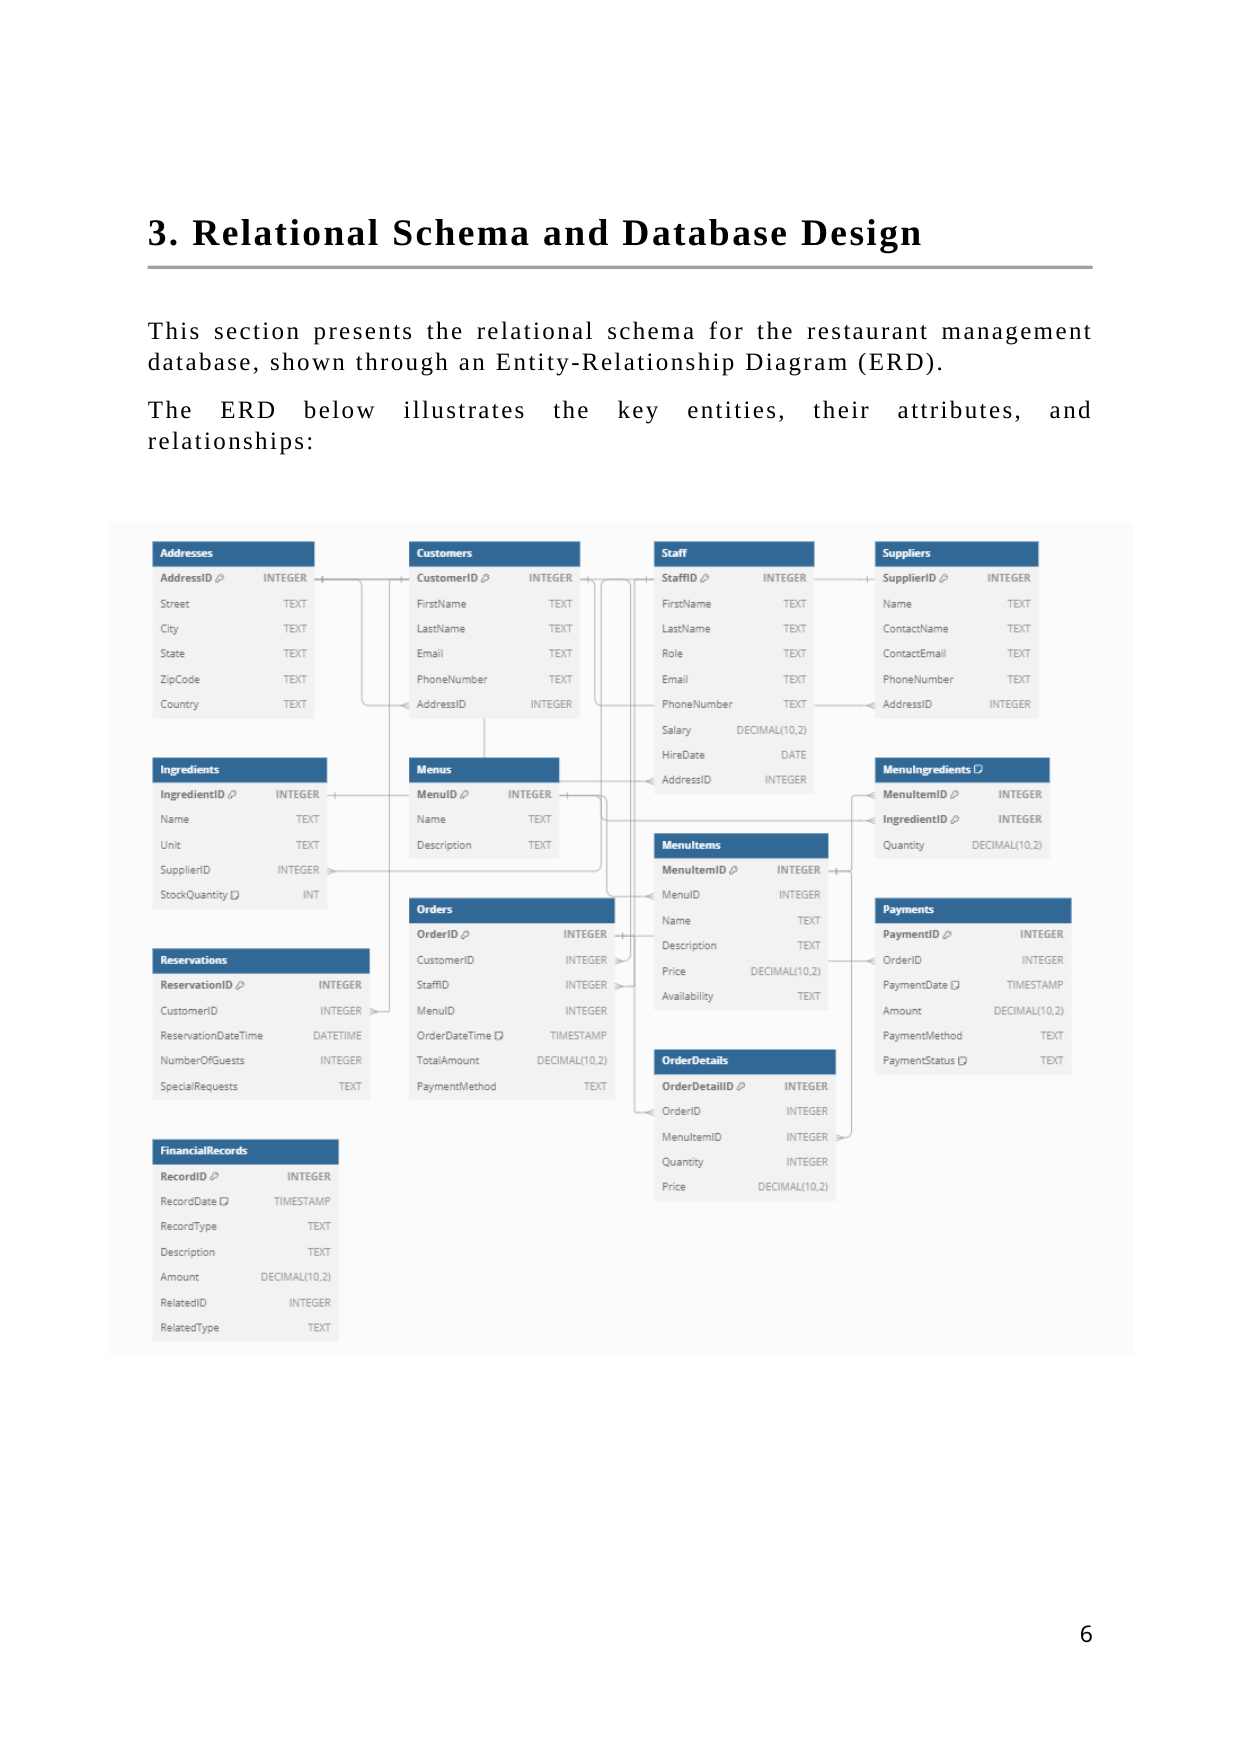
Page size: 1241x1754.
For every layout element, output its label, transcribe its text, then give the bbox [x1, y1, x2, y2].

picture [107, 522, 1134, 1354]
text The ERD below illustrates the key entities, their attributes, and relationships: [148, 395, 1093, 455]
text This section presents the relational schema for the restaurant management database, shown through an Entity-Relationship Diagram (ERD). [148, 316, 1093, 376]
subtitle 3. Relational Schema and Database Design [148, 211, 1093, 254]
